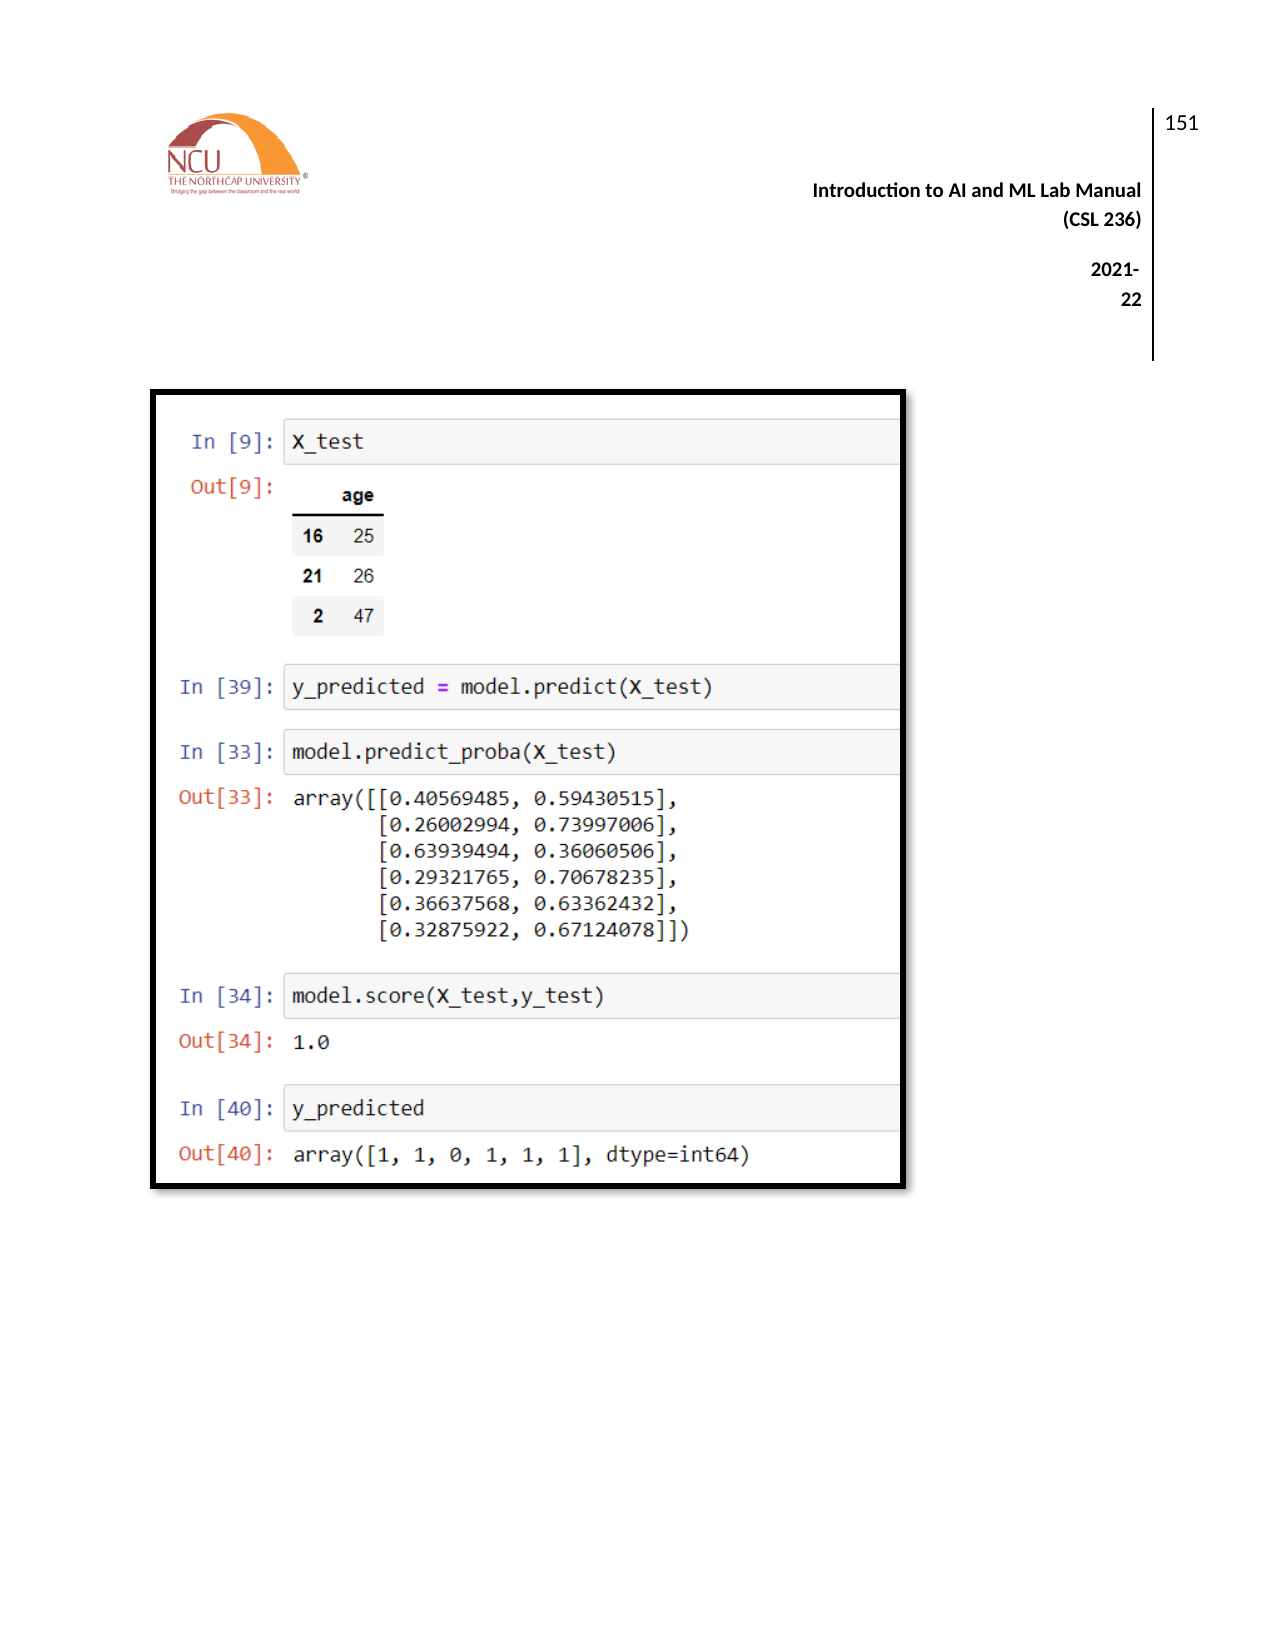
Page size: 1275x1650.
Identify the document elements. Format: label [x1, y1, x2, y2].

picture [156, 395, 900, 1183]
picture [164, 108, 309, 198]
